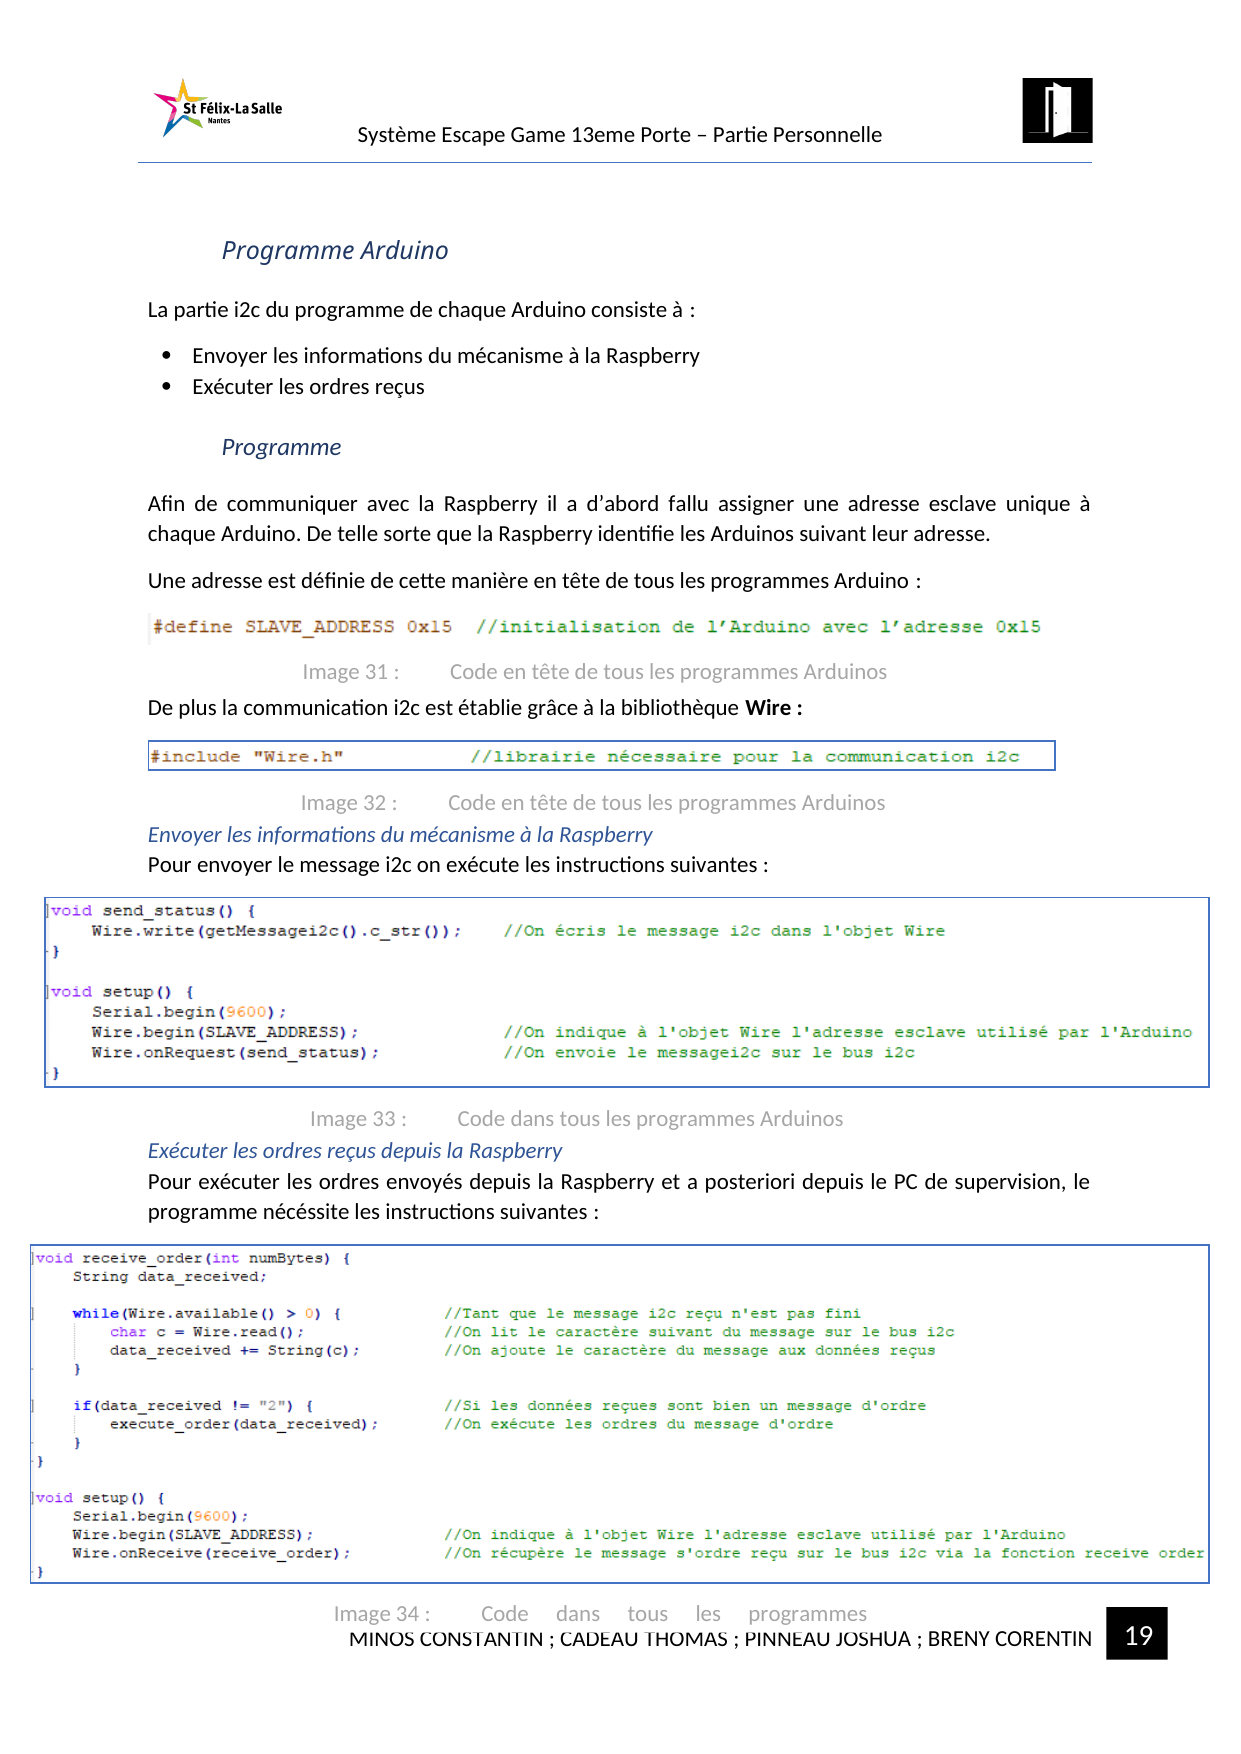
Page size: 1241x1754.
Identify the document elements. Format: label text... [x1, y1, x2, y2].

picture [31, 1246, 1208, 1582]
text Pour envoyer le message i2c on exécute les instructions suivantes : [148, 850, 1092, 878]
subtitle Exécuter les ordres reçus depuis la Raspberry [148, 1137, 1092, 1165]
text Une adresse est définie de cette manière en tête de tous les programmes Arduino : [148, 566, 1092, 594]
picture [147, 613, 1057, 645]
picture [46, 898, 1208, 1086]
picture [149, 742, 1054, 769]
picture [1022, 78, 1093, 143]
text Afin de communiquer avec la Raspberry il a d’abord fallu assigner une adresse esclave unique à chaque Arduino. De telle sorte que la Raspberry identifie les Arduinos suivant leur adresse. [148, 489, 1092, 547]
subtitle Envoyer les informations du mécanisme à la Raspberry [148, 820, 1092, 848]
list Envoyer les informations du mécanisme à la Raspberry [162, 342, 1092, 370]
subtitle Programme [221, 431, 1092, 462]
text Pour exécuter les ordres envoyés depuis la Raspberry et a posteriori depuis le PC de supervision, le programme nécéssite les instructions suivantes : [148, 1167, 1092, 1225]
text De plus la communication i2c est établie grâce à la bibliothèque Wire : [148, 693, 1092, 721]
picture [147, 73, 290, 142]
list Exécuter les ordres reçus [162, 372, 1092, 400]
text La partie i2c du programme de chaque Arduino consiste à : [148, 295, 1092, 323]
subtitle Programme Arduino [221, 233, 1092, 267]
